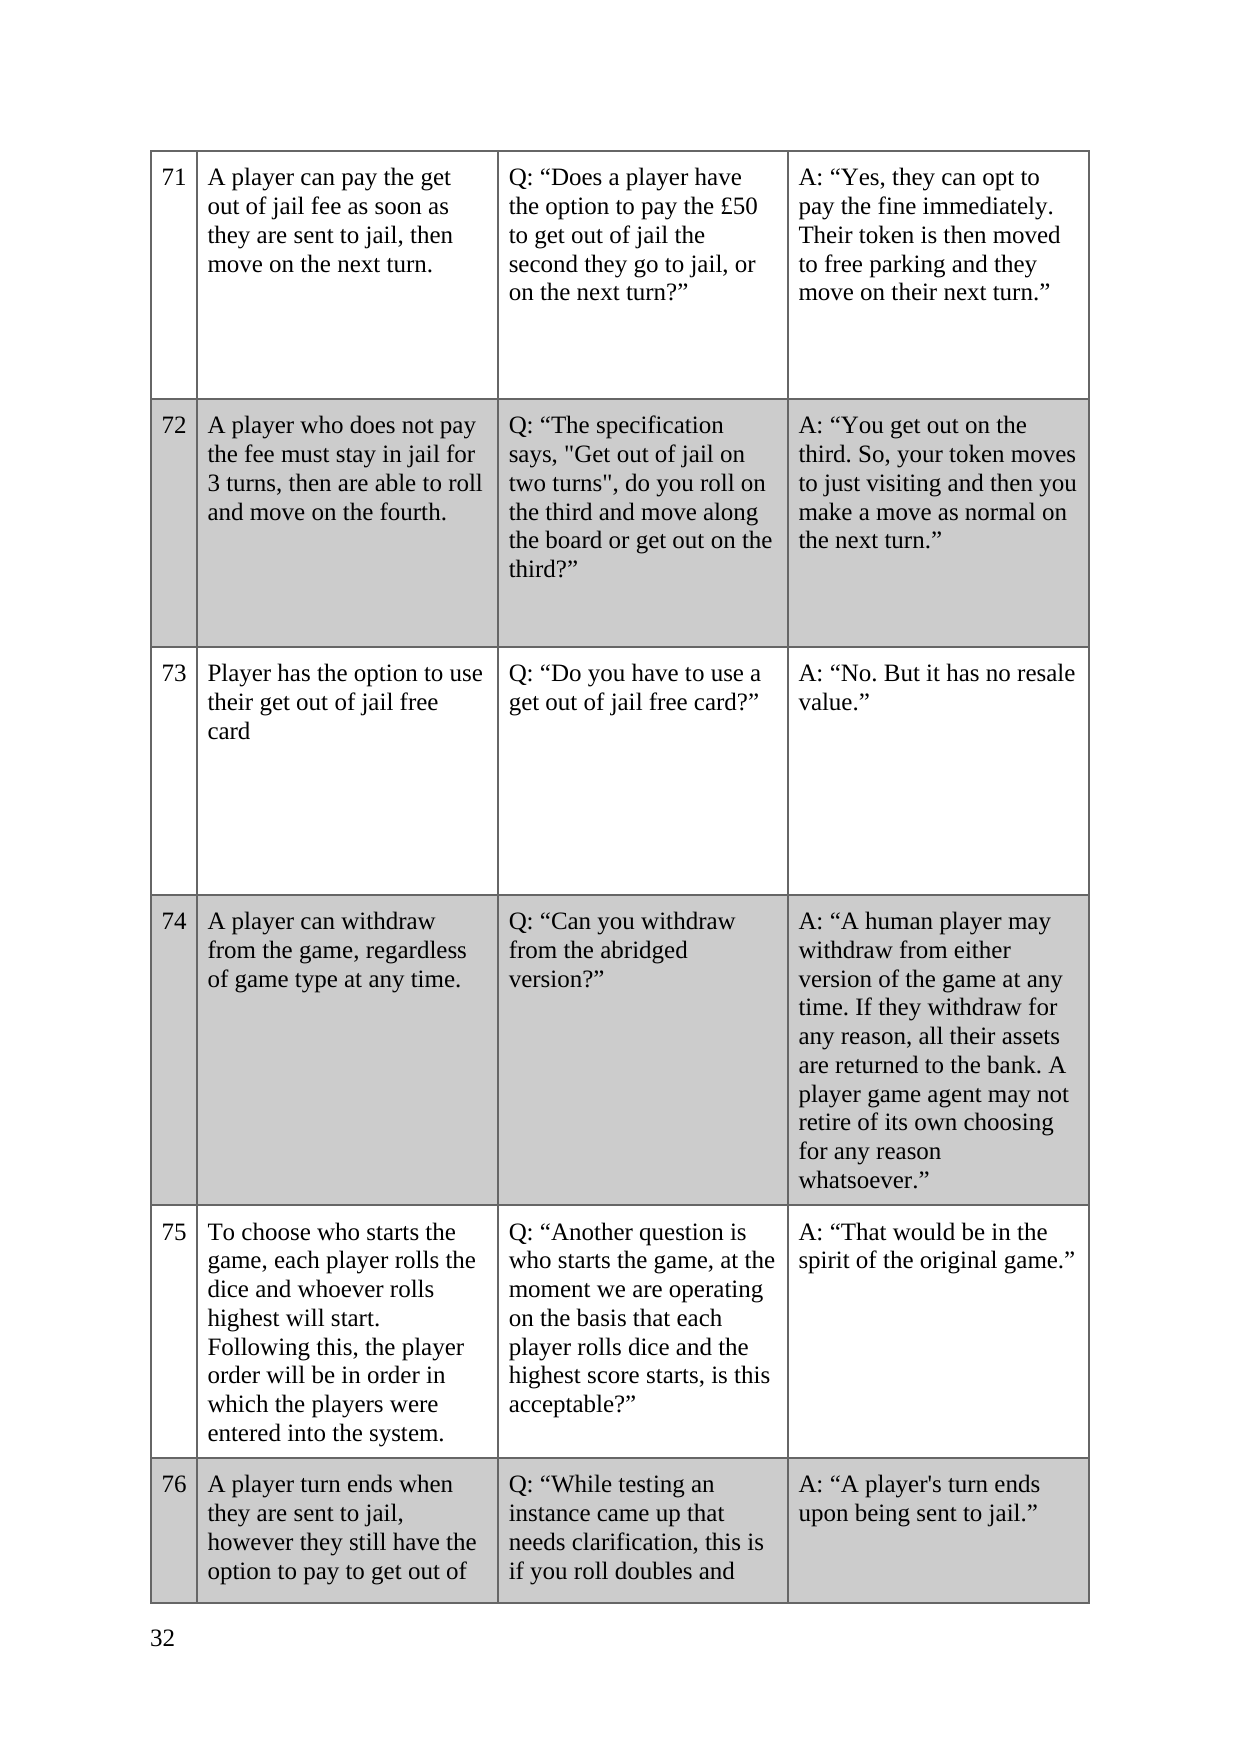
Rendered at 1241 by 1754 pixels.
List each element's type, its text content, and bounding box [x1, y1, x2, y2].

table_cell A: “No. But it has no resale value.” [789, 648, 1088, 894]
table_cell A: “Yes, they can opt to pay the fine immediately. Their token is then moved to free parking and they move on their next turn.” [789, 152, 1088, 398]
table_cell A player who does not pay the fee must stay in jail for 3 turns, then are able to roll and move on the fourth. [198, 400, 497, 646]
table_cell A player can withdraw from the game, regardless of game type at any time. [198, 896, 497, 1204]
table_cell Q: “Can you withdraw from the abridged version?” [499, 896, 787, 1204]
table_cell 73 [152, 648, 196, 894]
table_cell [789, 1459, 1088, 1602]
table_cell Q: “The specification says, "Get out of jail on two turns", do you roll on the third and move along the board or get out on the third?” [499, 400, 787, 646]
table_cell To choose who starts the game, each player rolls the dice and whoever rolls highest will start. Following this, the player order will be in order in which the players were entered into the system. [198, 1206, 497, 1457]
table_cell A: “A human player may withdraw from either version of the game at any time. If they withdraw for any reason, all their assets are returned to the bank. A player game agent may not retire of its own choosing for any reason whatsoever.” [789, 896, 1088, 1204]
table_cell A: “You get out on the third. So, your token moves to just visiting and then you make a move as normal on the next turn.” [789, 400, 1088, 646]
table_cell 71 [152, 152, 196, 398]
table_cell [198, 1459, 497, 1602]
table_cell A: “That would be in the spirit of the original game.” [789, 1206, 1088, 1457]
table_cell Q: “Does a player have the option to pay the £50 to get out of jail the second they go to jail, or on the next turn?” [499, 152, 787, 398]
table_cell 75 [152, 1206, 196, 1457]
table_cell Q: “Another question is who starts the game, at the moment we are operating on the basis that each player rolls dice and the highest score starts, is this acceptable?” [499, 1206, 787, 1457]
table_cell 76 [152, 1459, 196, 1602]
table_cell Q: “Do you have to use a get out of jail free card?” [499, 648, 787, 894]
table_cell A player can pay the get out of jail fee as soon as they are sent to jail, then move on the next turn. [198, 152, 497, 398]
table_cell 74 [152, 896, 196, 1204]
table_cell 72 [152, 400, 196, 646]
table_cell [499, 1459, 787, 1602]
table_cell Player has the option to use their get out of jail free card [198, 648, 497, 894]
